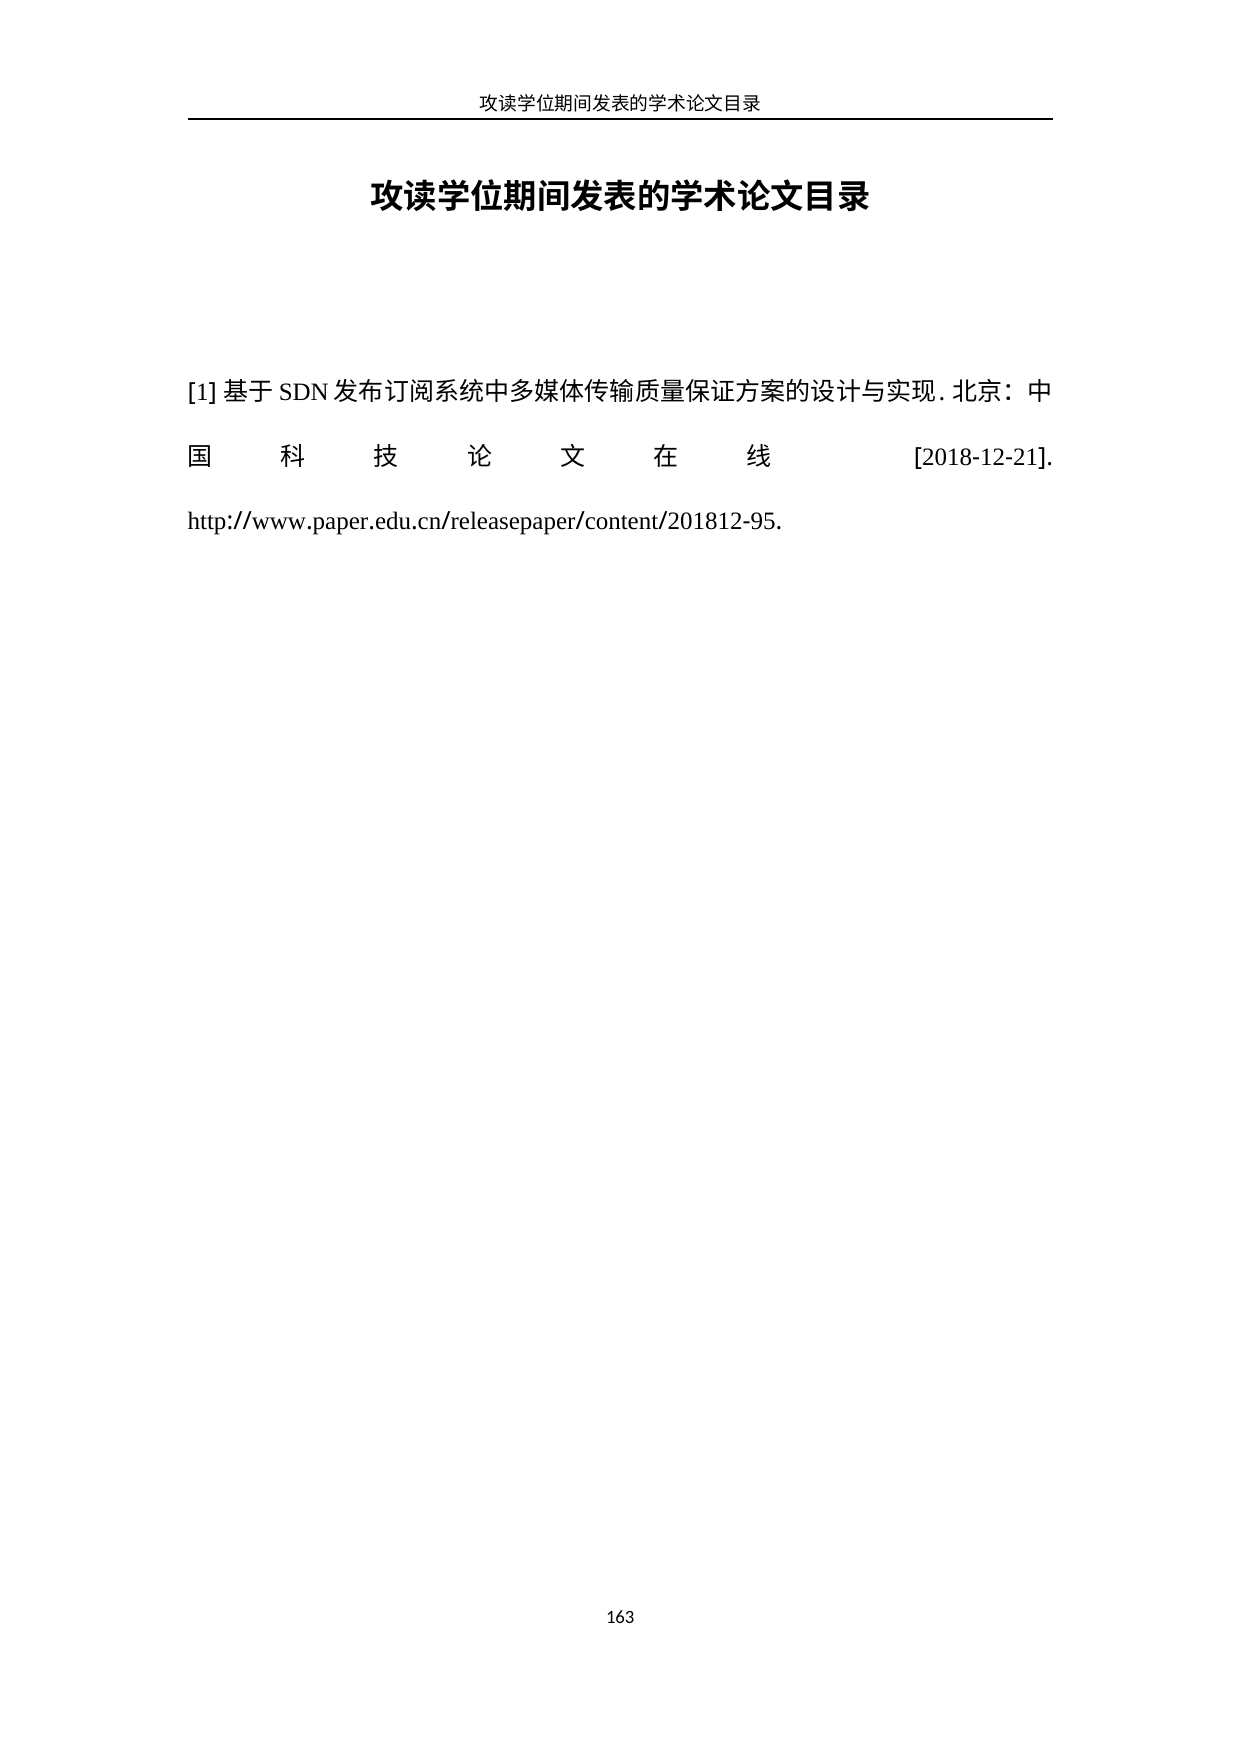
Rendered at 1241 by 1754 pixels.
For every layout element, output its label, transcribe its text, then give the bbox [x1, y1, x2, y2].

text 攻读学位期间发表的学术论文目录 [187, 162, 1053, 227]
text [1] 基于SDN发布订阅系统中多媒体传输质量保证方案的设计与实现. 北京：中国科技论文在线 [2018-12-21]. http://www.paper.edu.cn/releasepaper/content/201812-95. [187, 357, 1053, 552]
